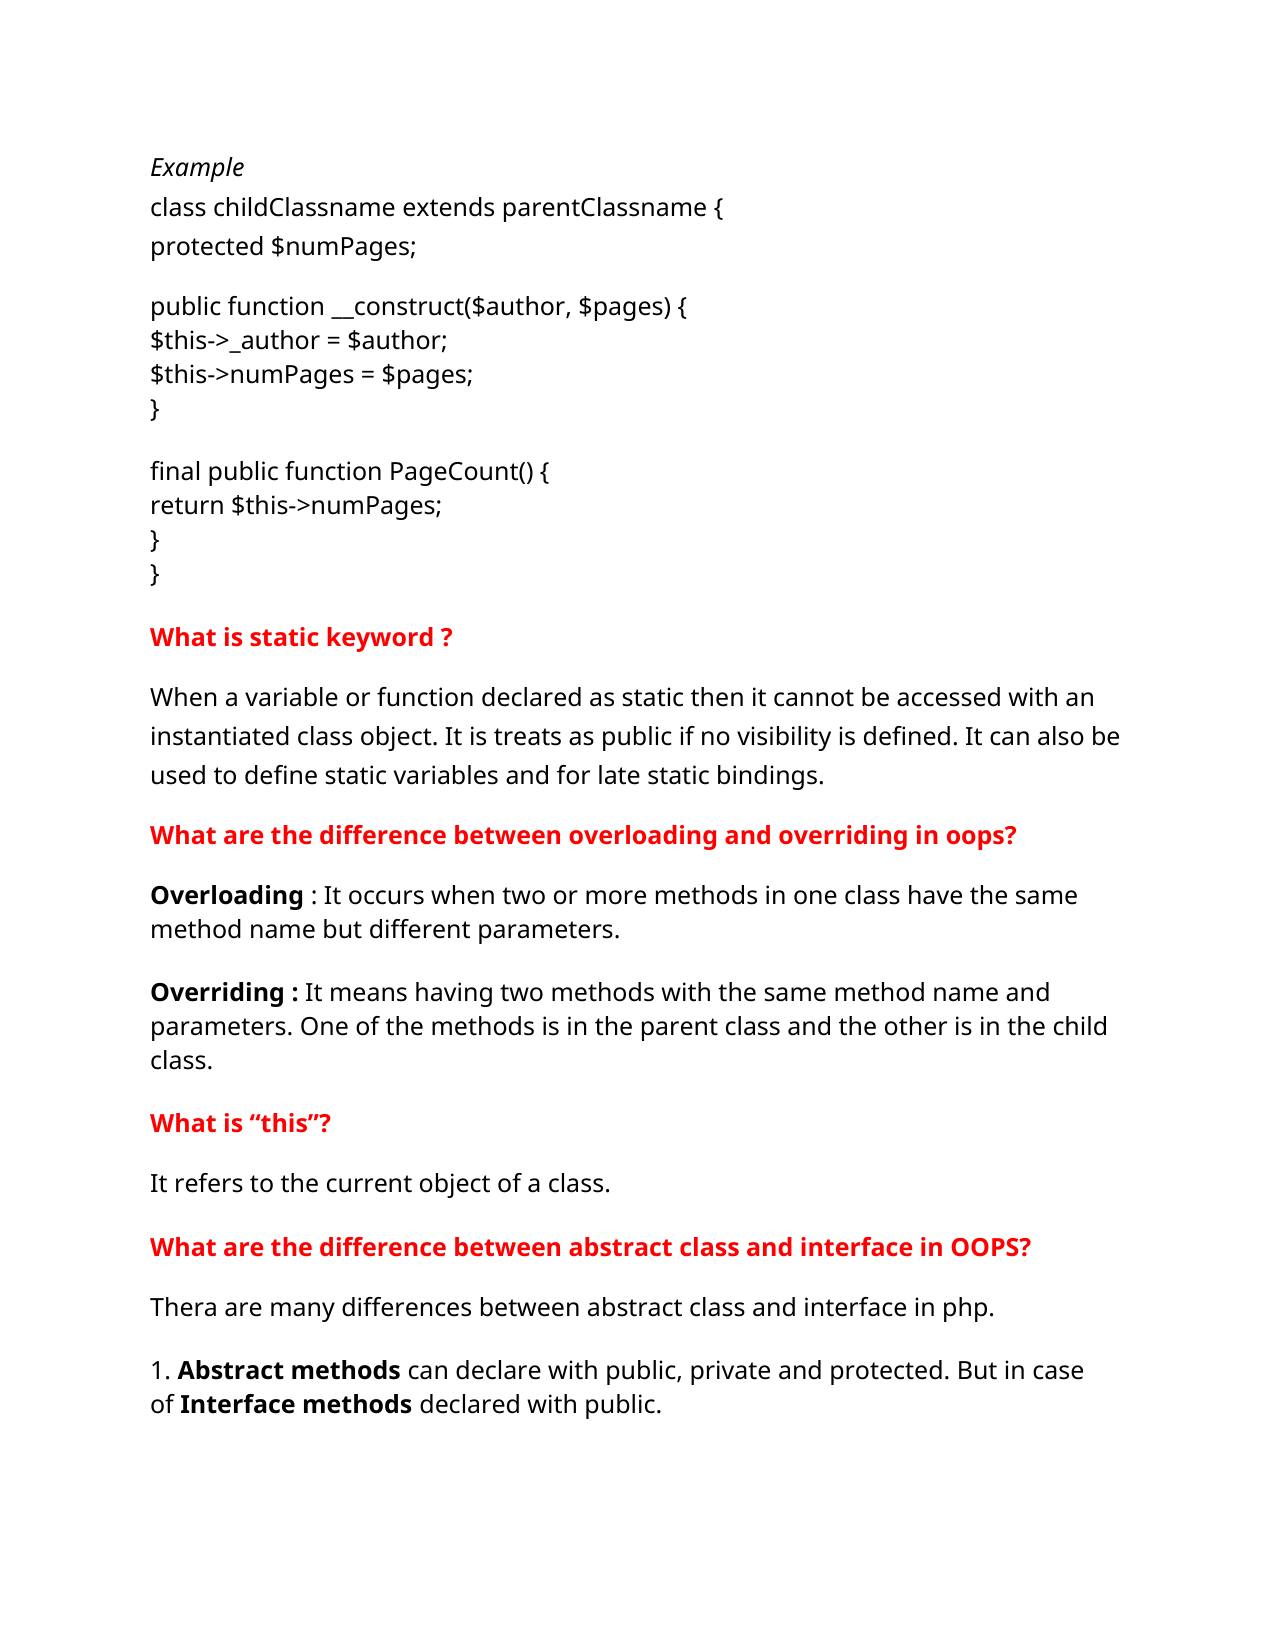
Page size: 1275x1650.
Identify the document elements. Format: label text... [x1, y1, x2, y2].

subtitle Example [150, 150, 1125, 184]
text Overriding : It means having two methods with the same method name and parameters. One of the methods is in the parent class and the other is in the child class. [150, 975, 1125, 1077]
text 1. Abstract methods can declare with public, private and protected. But in case of Interface methods declared with public. [150, 1353, 1125, 1421]
text It refers to the current object of a class. [150, 1166, 1125, 1200]
text What are the difference between abstract class and interface in OOPS? [150, 1229, 1125, 1263]
text What is “this”? [150, 1106, 1125, 1140]
text When a variable or function declared as static then it cannot be accessed with an instantiated class object. It is treats as public if no visibility is defined. It can also be used to define static variables and for late static bindings. [150, 679, 1125, 792]
text final public function PageCount() { return $this->numPages; } } [150, 454, 1125, 590]
text What are the difference between overloading and overriding in oops? [150, 817, 1125, 852]
text Overloading : It occurs when two or more methods in one class have the same method name but different parameters. [150, 877, 1125, 946]
text class childClassname extends parentClassname { protected $numPages; [150, 189, 1125, 262]
text public function __construct($author, $pages) { $this->_author = $author; $this->numPages = $pages; } [150, 288, 1125, 424]
text Thera are many differences between abstract class and interface in php. [150, 1289, 1125, 1323]
text What is static keyword ? [150, 619, 1125, 653]
